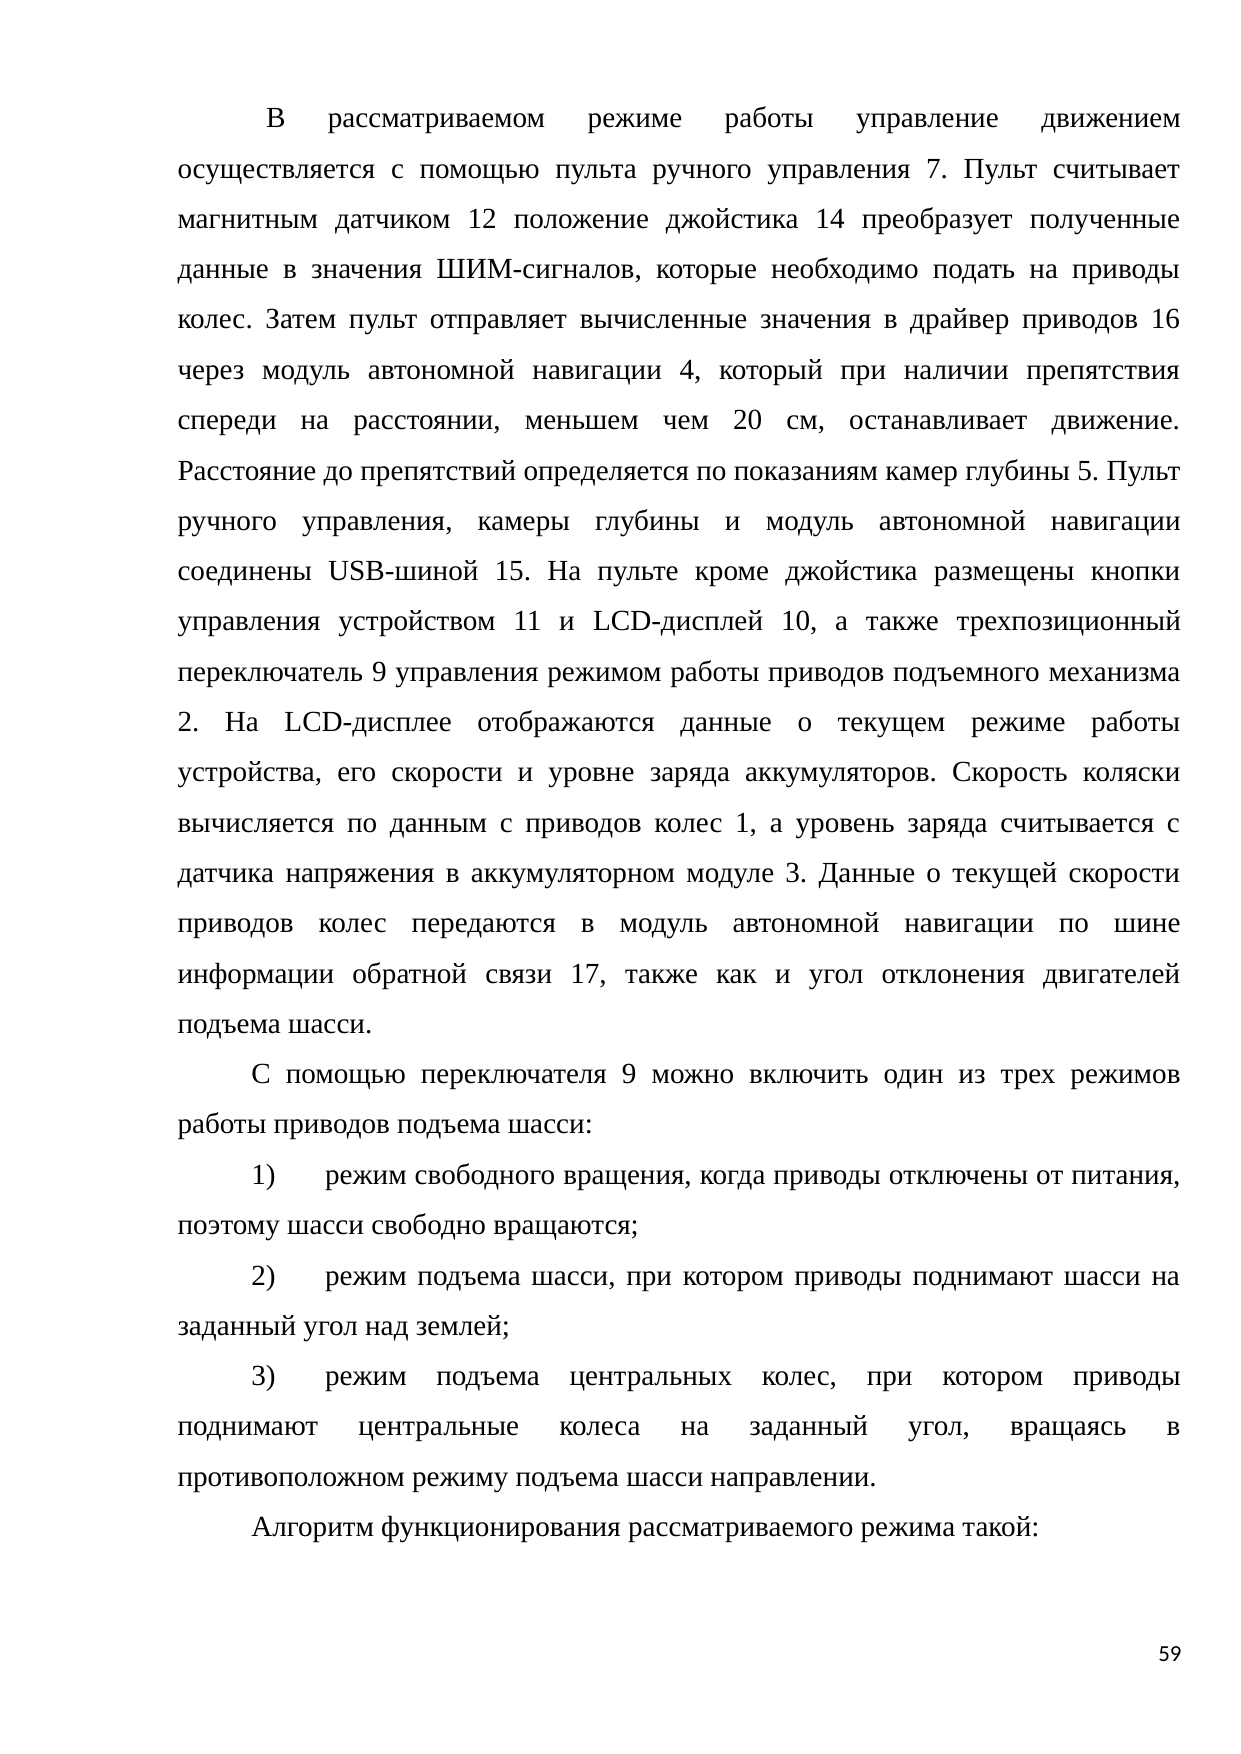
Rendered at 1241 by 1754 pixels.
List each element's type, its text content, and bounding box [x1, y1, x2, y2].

list режим свободного вращения, когда приводы отключены от питания, поэтому шасси свободно вращаются; [177, 1157, 1181, 1241]
list режим подъема шасси, при котором приводы поднимают шасси на заданный угол над землей; [177, 1258, 1181, 1341]
text С помощью переключателя 9 можно включить один из трех режимов работы приводов подъема шасси: [177, 1056, 1181, 1140]
list режим подъема центральных колес, при котором приводы поднимают центральные колеса на заданный угол, вращаясь в противоположном режиму подъема шасси направлении. [177, 1358, 1181, 1492]
text В рассматриваемом режиме работы управление движением осуществляется с помощью пульта ручного управления 7. Пульт считывает магнитным датчиком 12 положение джойстика 14 преобразует полученные данные в значения ШИМ-сигналов, которые необходимо подать на приводы колес. Затем пульт отправляет вычисленные значения в драйвер приводов 16 через модуль автономной навигации 4, который при наличии препятствия спереди на расстоянии, меньшем чем 20 см, останавливает движение. Расстояние до препятствий определяется по показаниям камер глубины 5. Пульт ручного управления, камеры глубины и модуль автономной навигации соединены USB-шиной 15. На пульте кроме джойстика размещены кнопки управления устройством 11 и LCD-дисплей 10, а также трехпозиционный переключатель 9 управления режимом работы приводов подъемного механизма 2. На LCD-дисплее отображаются данные о текущем режиме работы устройства, его скорости и уровне заряда аккумуляторов. Скорость коляски вычисляется по данным с приводов колес 1, а уровень заряда считывается с датчика напряжения в аккумуляторном модуле 3. Данные о текущей скорости приводов колес передаются в модуль автономной навигации по шине информации обратной связи 17, также как и угол отклонения двигателей подъема шасси. [177, 100, 1181, 1039]
text Алгоритм функционирования рассматриваемого режима такой: [177, 1509, 1181, 1543]
